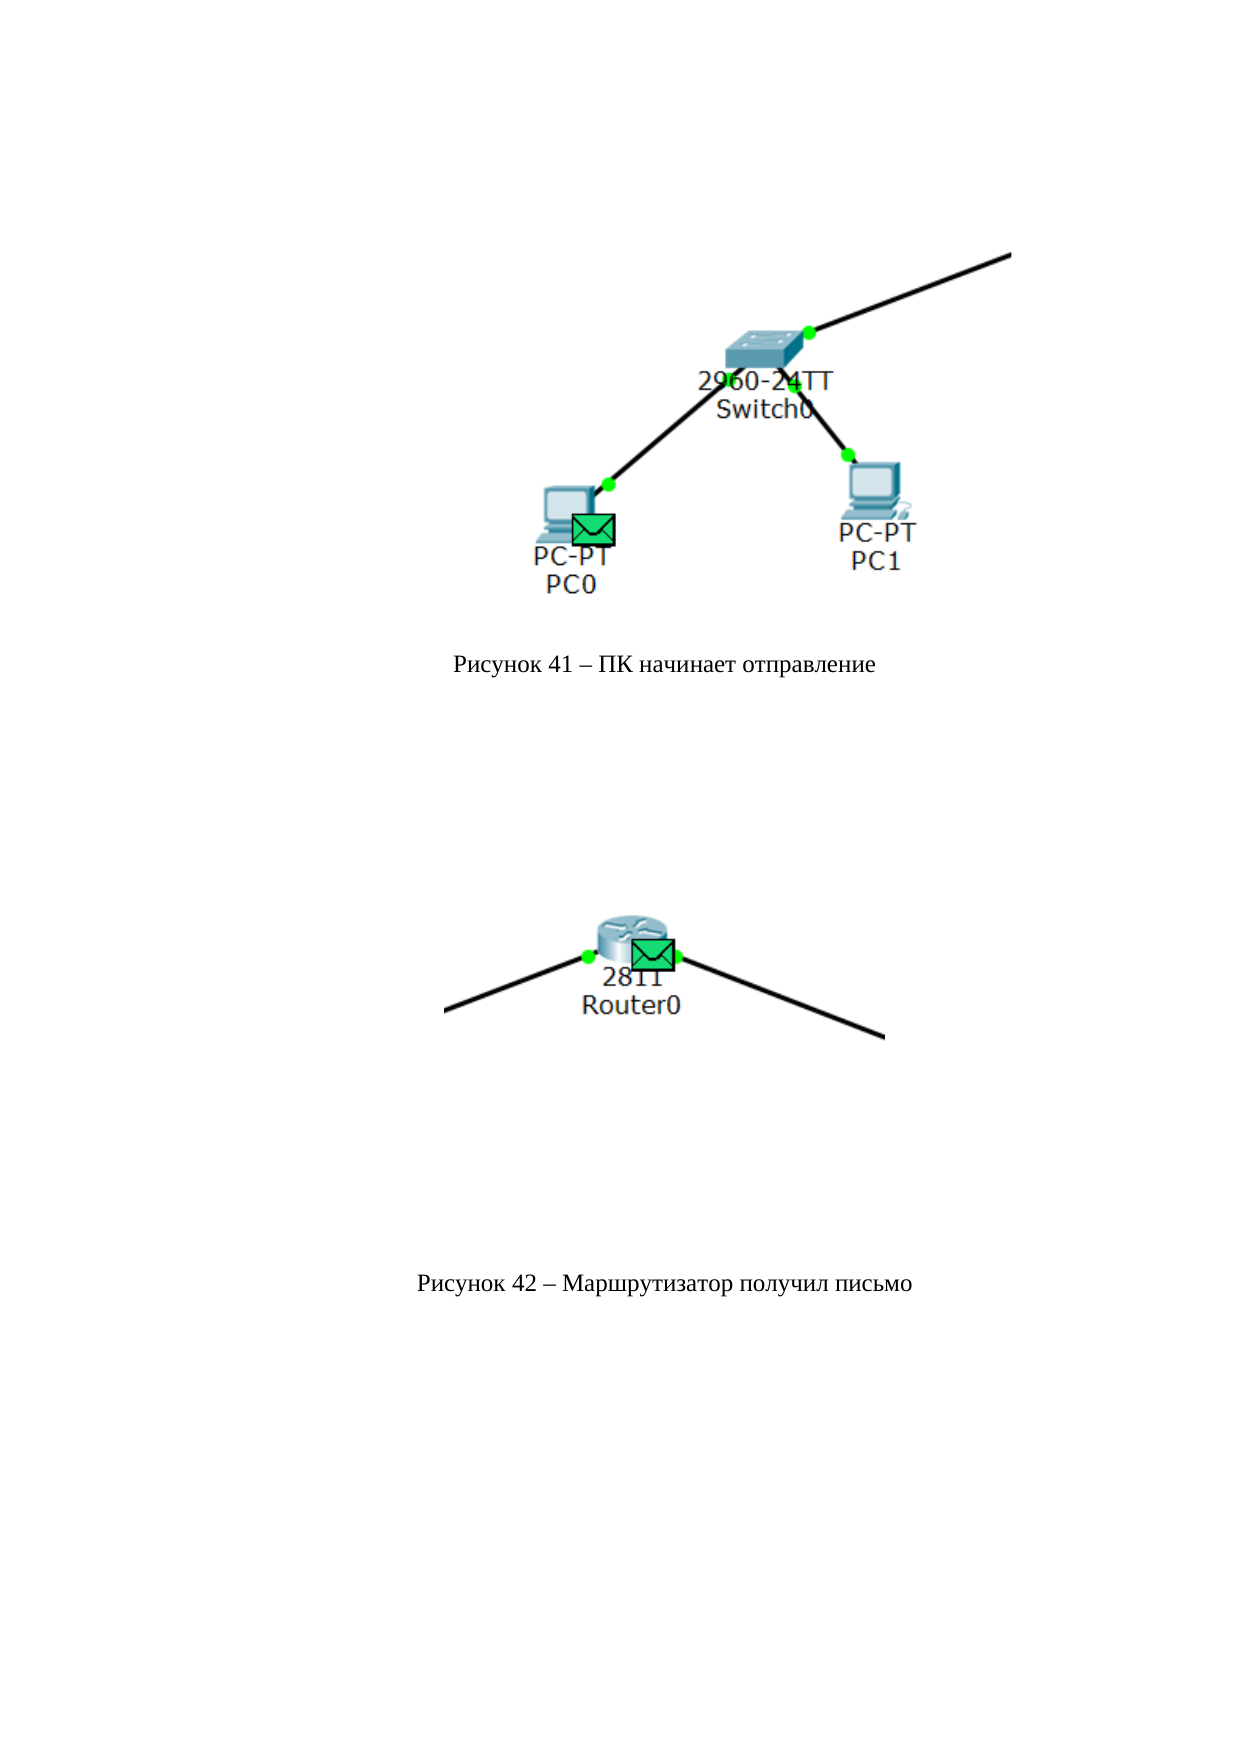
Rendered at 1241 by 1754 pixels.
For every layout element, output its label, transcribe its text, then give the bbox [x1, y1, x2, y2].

text Рисунок 41 – ПК начинает отправление [177, 649, 1152, 678]
picture [444, 699, 885, 1268]
text Рисунок 42 – Маршрутизатор получил письмо [177, 1268, 1152, 1297]
picture [317, 118, 1012, 650]
